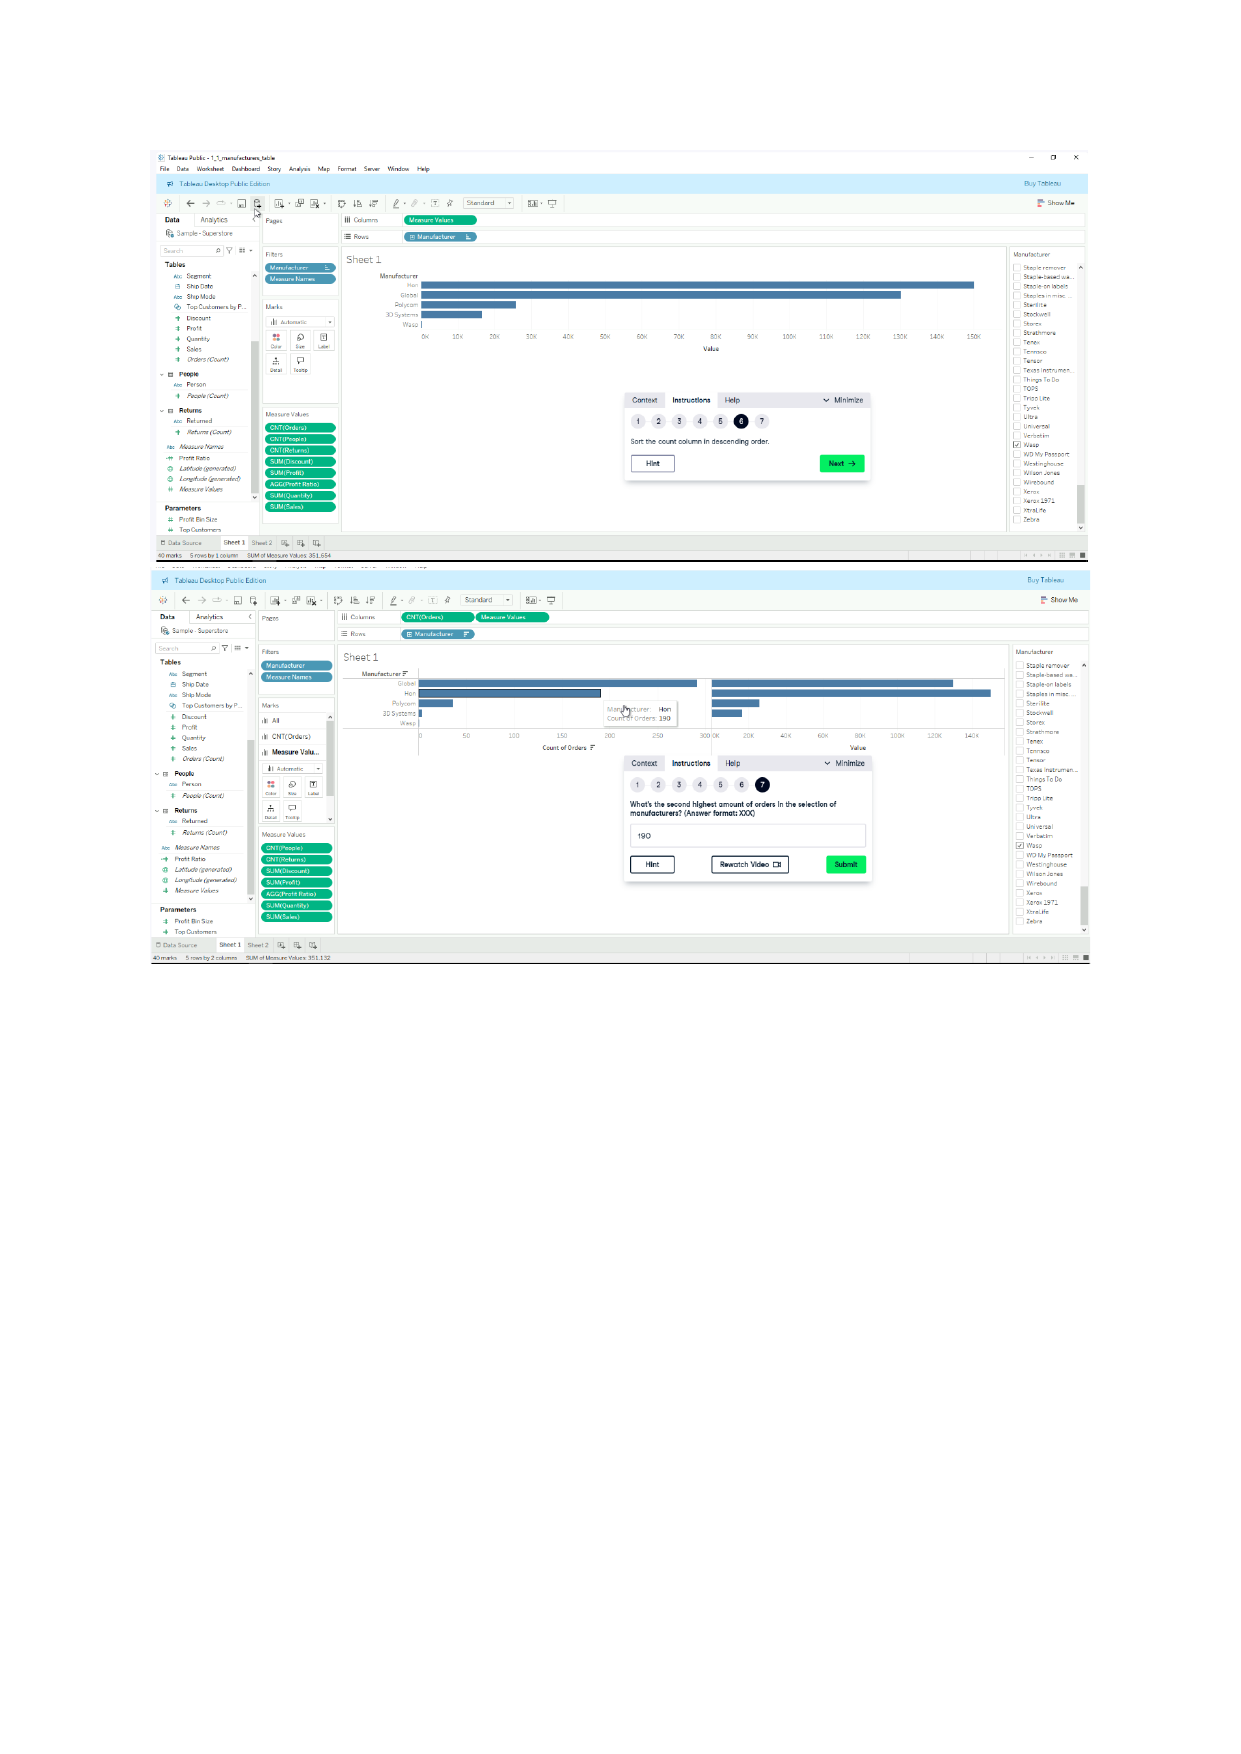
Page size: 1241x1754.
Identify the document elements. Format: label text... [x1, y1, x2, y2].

picture [150, 567, 1091, 964]
picture [150, 150, 1088, 562]
